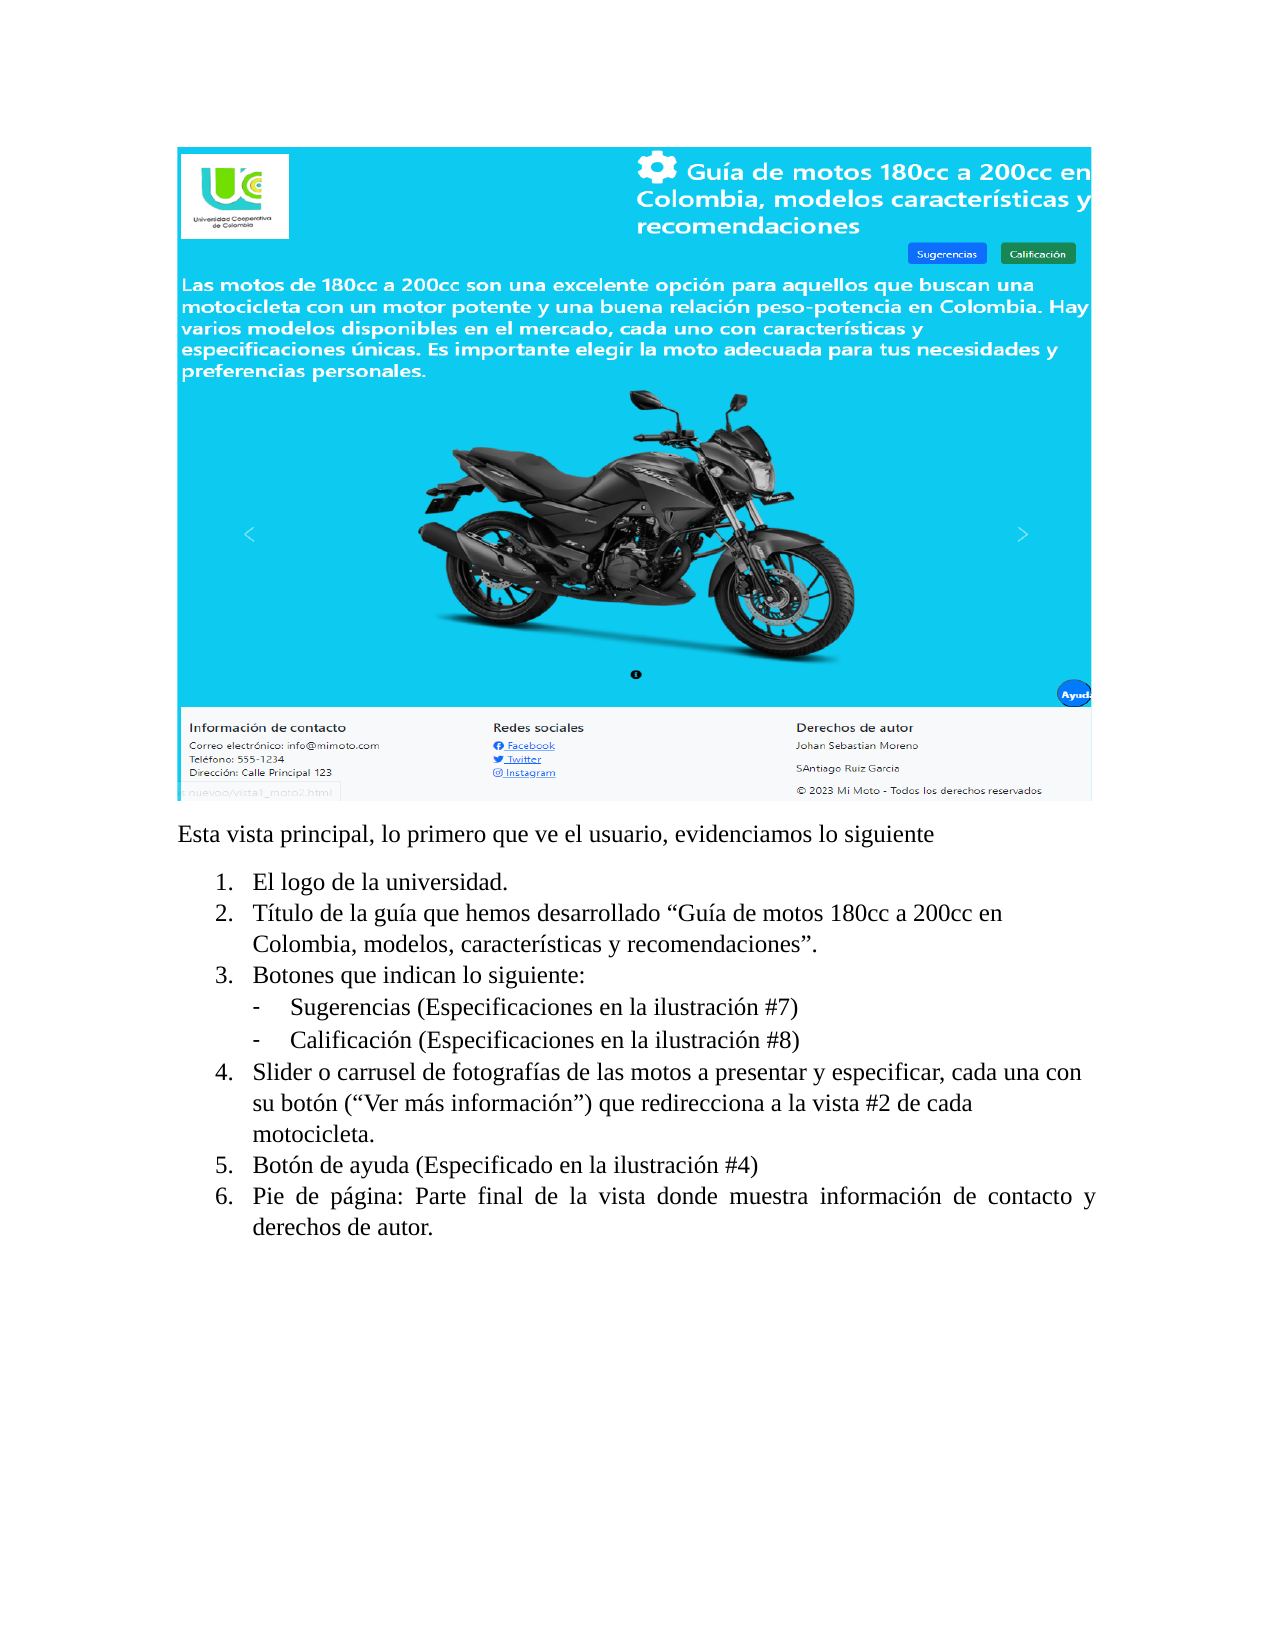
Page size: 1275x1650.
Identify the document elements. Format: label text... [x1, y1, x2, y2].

list Botones que indican lo siguiente: [215, 960, 1098, 989]
list Sugerencias (Especificaciones en la ilustración #7) [252, 991, 1098, 1022]
picture [177, 147, 1092, 801]
list Pie de página: Parte final de la vista donde muestra información de contacto y derechos de autor. [215, 1181, 1098, 1241]
list El logo de la universidad. [215, 867, 1098, 896]
list Slider o carrusel de fotografías de las motos a presentar y especificar, cada una con su botón (“Ver más información”) que redirecciona a la vista #2 de cada motocicleta. [215, 1057, 1098, 1148]
text Esta vista principal, lo primero que ve el usuario, evidenciamos lo siguiente [177, 819, 1098, 848]
list Botón de ayuda (Especificado en la ilustración #4) [215, 1150, 1098, 1179]
list Calificación (Especificaciones en la ilustración #8) [252, 1024, 1098, 1055]
list Título de la guía que hemos desarrollado “Guía de motos 180cc a 200cc en Colombia, modelos, características y recomendaciones”. [215, 898, 1098, 958]
